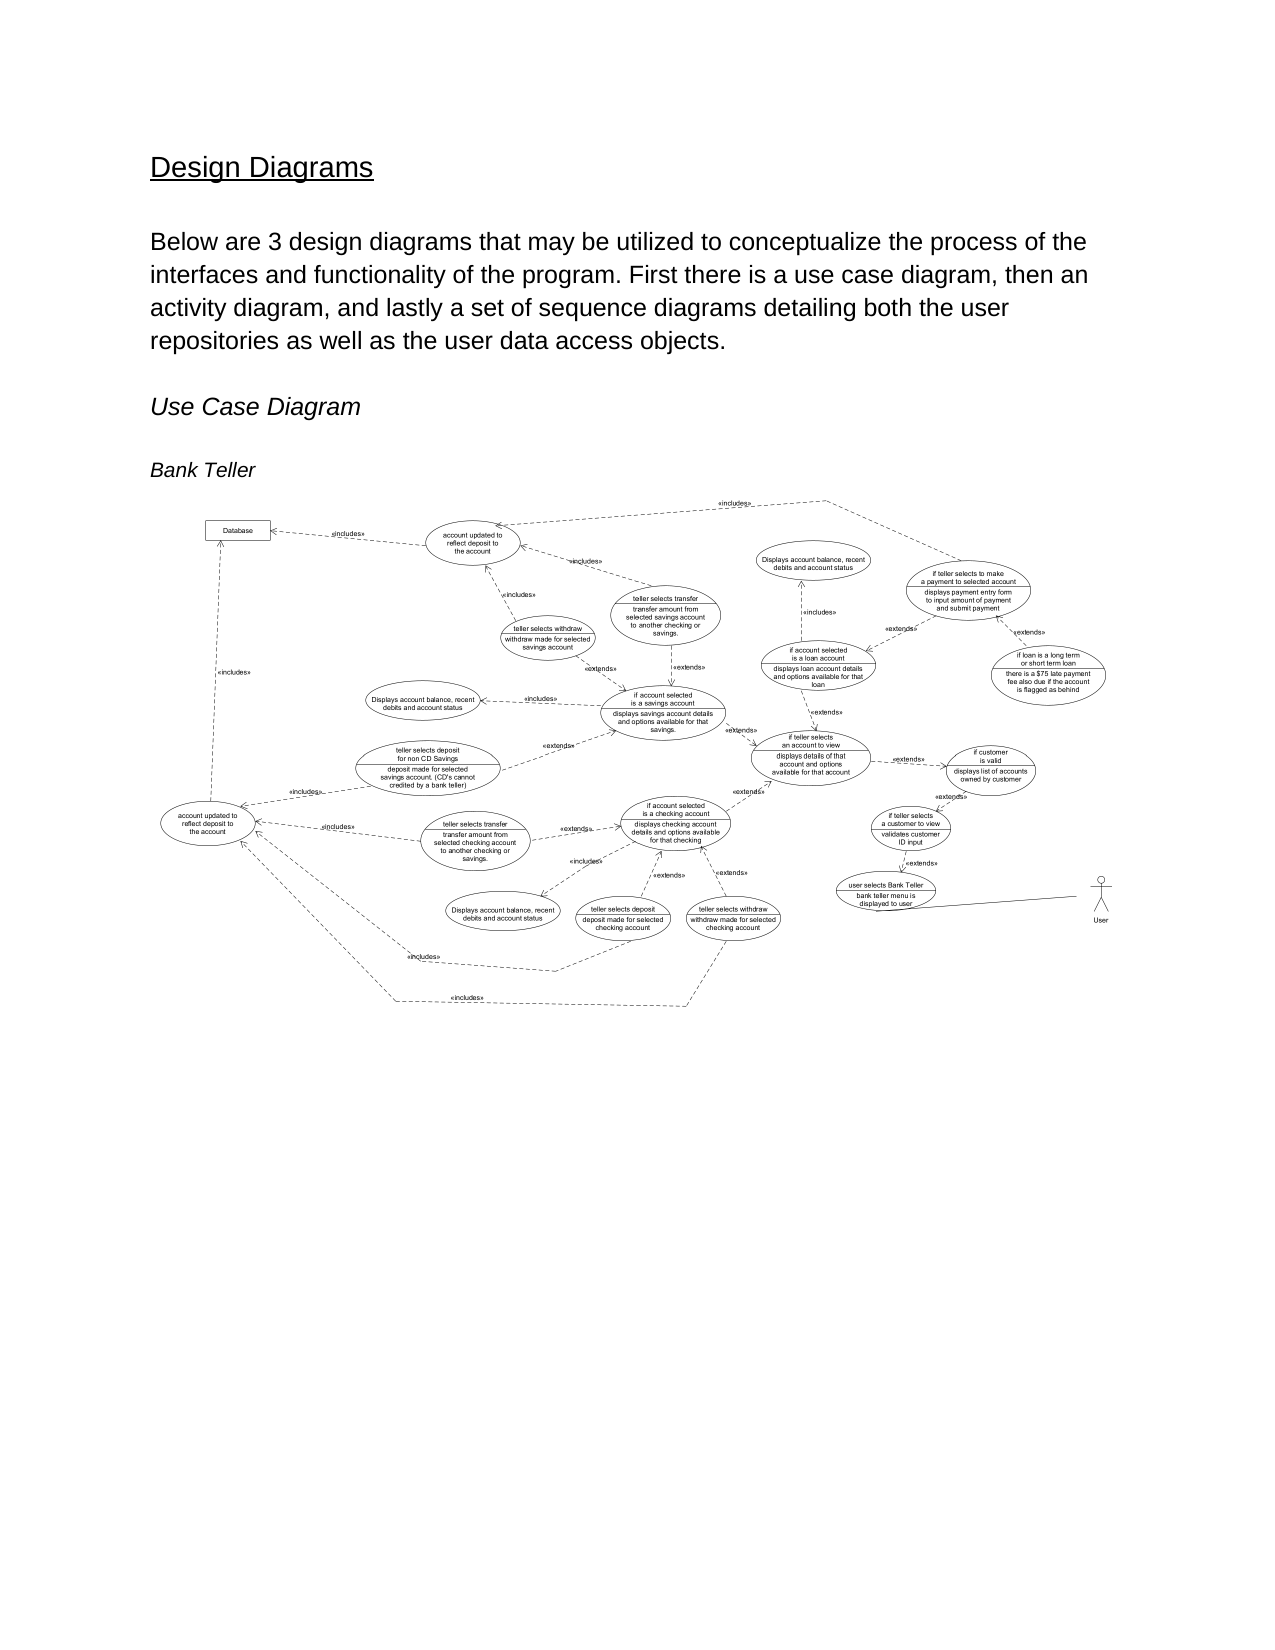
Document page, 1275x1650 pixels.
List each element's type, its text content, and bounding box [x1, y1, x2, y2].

text Use Case Diagram [150, 392, 1125, 421]
picture [150, 485, 1125, 1026]
text Below are 3 design diagrams that may be utilized to conceptualize the process of the interfaces and functionality of the program. First there is a use case diagram, then an activity diagram, and lastly a set of sequence diagrams detailing both the user repositories as well as the user data access objects. [150, 227, 1125, 355]
text Design Diagrams [150, 150, 1125, 183]
text Bank Teller [150, 458, 1125, 482]
